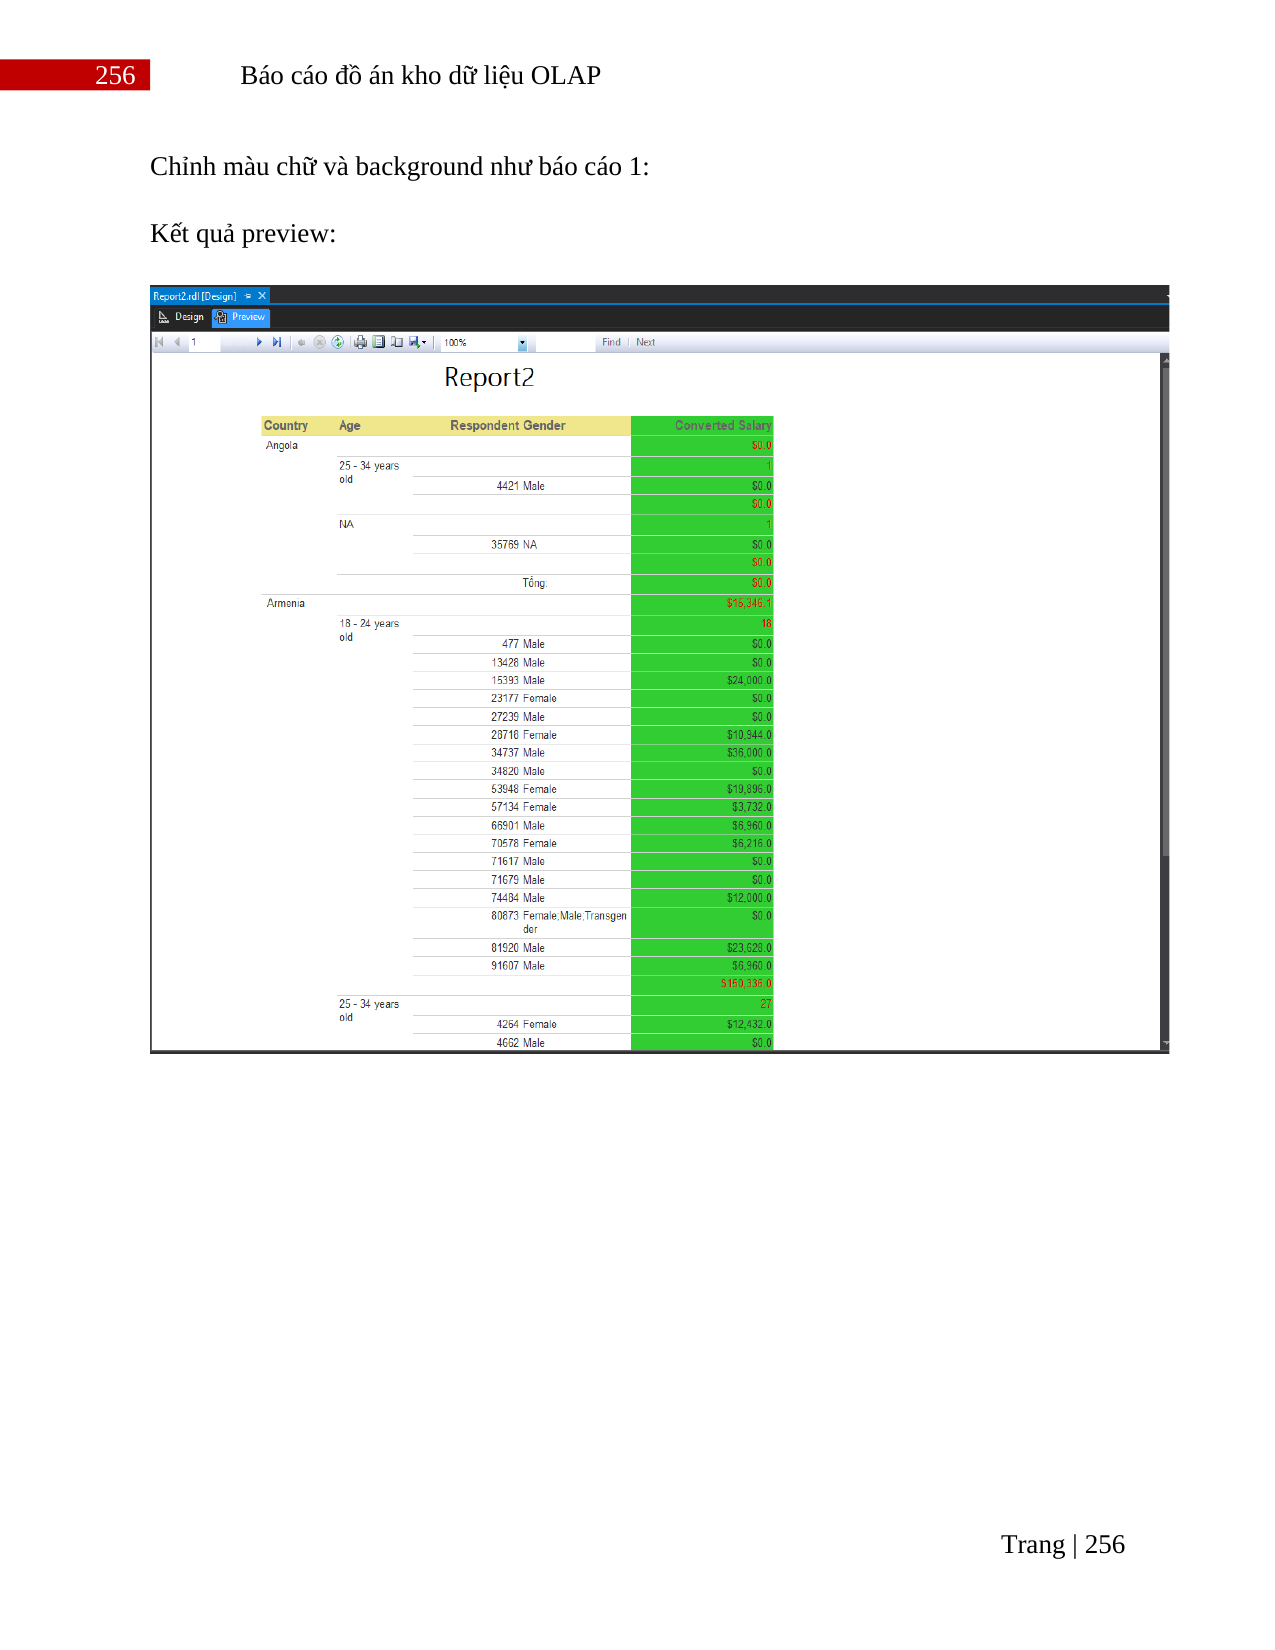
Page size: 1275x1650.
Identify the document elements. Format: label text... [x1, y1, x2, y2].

picture [150, 285, 1170, 1054]
text Chỉnh màu chữ và background như báo cáo 1: [150, 150, 1125, 181]
text Kết quả preview: [150, 217, 1125, 249]
